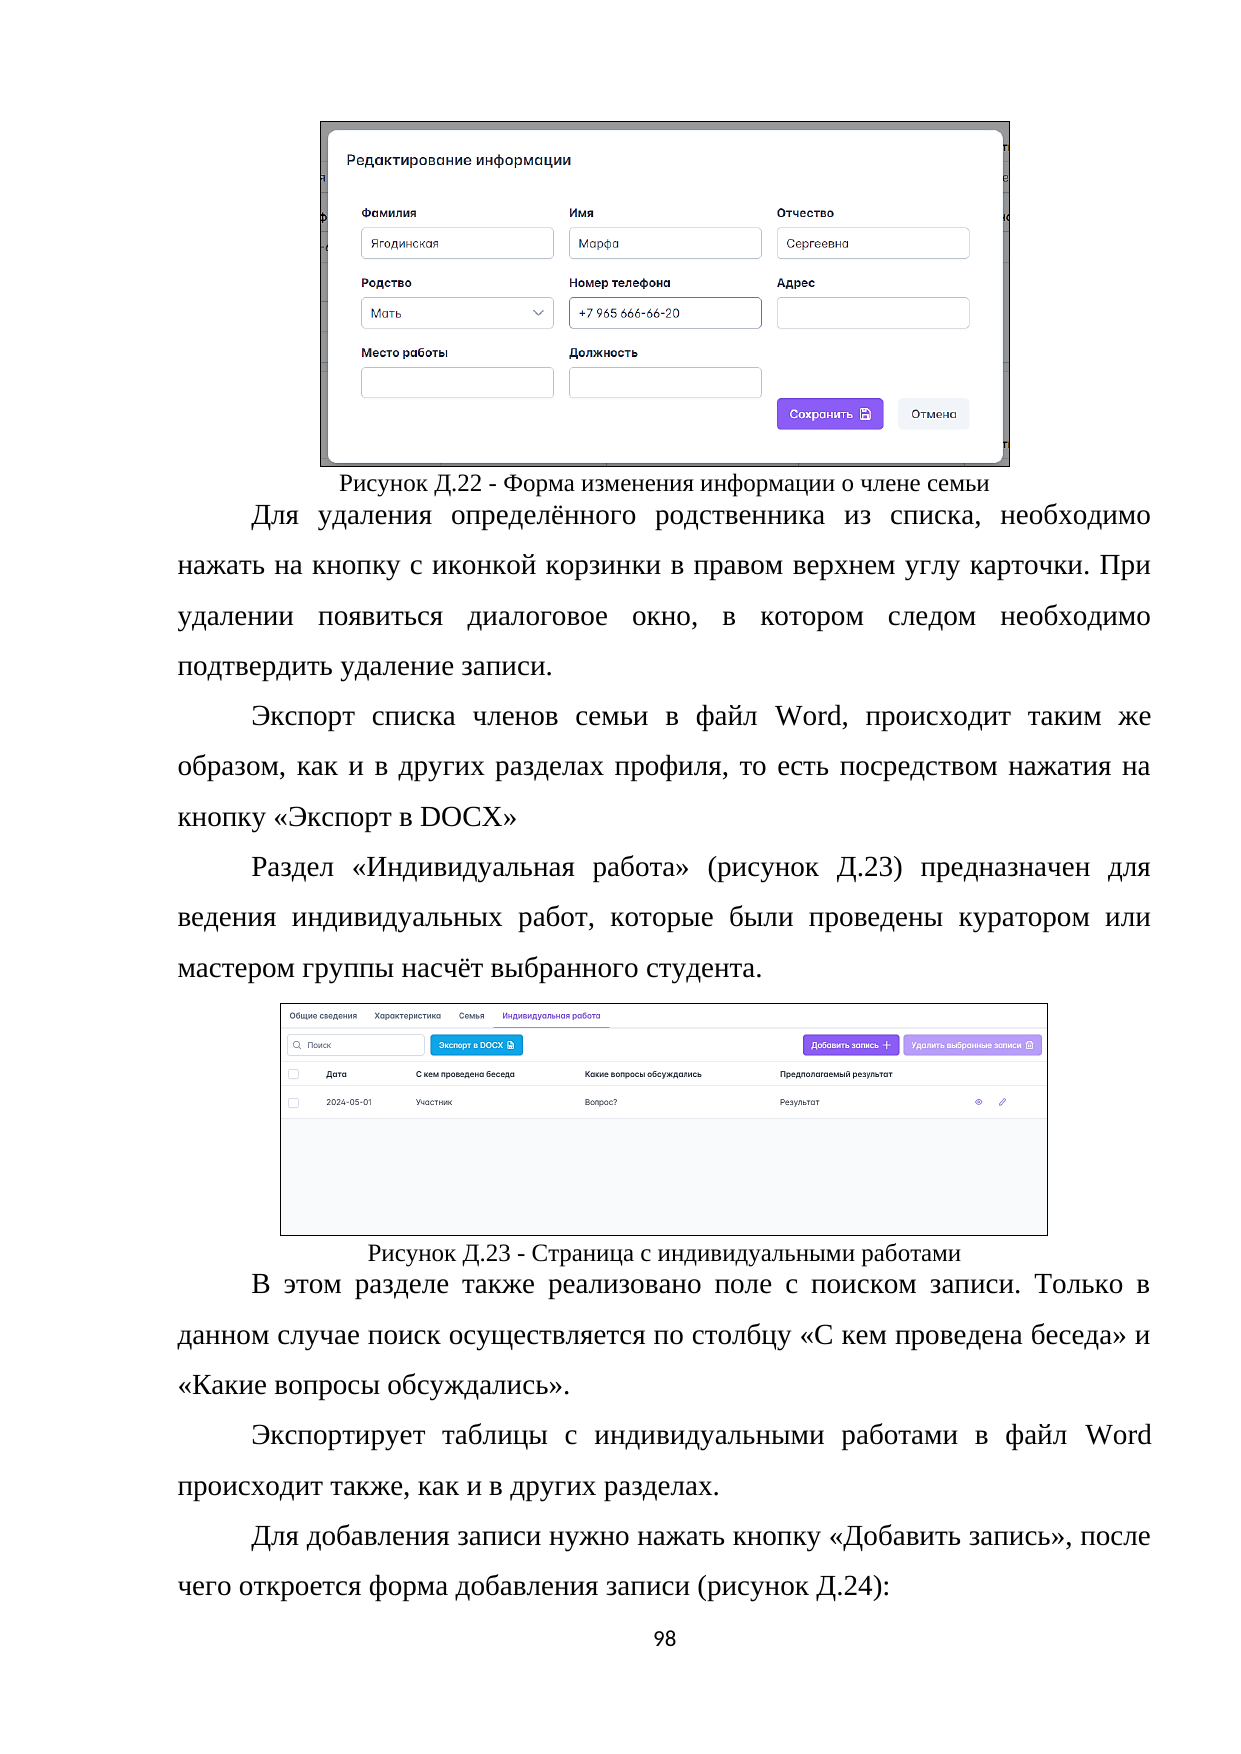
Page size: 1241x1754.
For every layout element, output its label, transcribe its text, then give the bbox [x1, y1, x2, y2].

text Раздел «Индивидуальная работа» (рисунок Д.23) предназначен для ведения индивидуальных работ, которые были проведены куратором или мастером группы насчёт выбранного студента. [177, 849, 1152, 983]
text Для удаления определённого родственника из списка, необходимо нажать на кнопку с иконкой корзинки в правом верхнем углу карточки. При удалении появиться диалоговое окно, в котором следом необходимо подтвердить удаление записи. [177, 497, 1152, 681]
text Для добавления записи нужно нажать кнопку «Добавить запись», после чего откроется форма добавления записи (рисунок Д.24): [177, 1518, 1152, 1602]
text Рисунок Д.22 - Форма изменения информации о члене семьи [177, 468, 1152, 497]
text Экспорт списка членов семьи в файл Word, происходит таким же образом, как и в других разделах профиля, то есть посредством нажатия на кнопку «Экспорт в DOCX» [177, 698, 1152, 832]
text В этом разделе также реализовано поле с поиском записи. Только в данном случае поиск осуществляется по столбцу «С кем проведена беседа» и «Какие вопросы обсуждались». [177, 1266, 1152, 1401]
picture [321, 122, 1009, 466]
picture [281, 1004, 1047, 1235]
text Рисунок Д.23 - Страница с индивидуальными работами [177, 1238, 1152, 1266]
text Экспортирует таблицы с индивидуальными работами в файл Word происходит также, как и в других разделах. [177, 1417, 1152, 1501]
